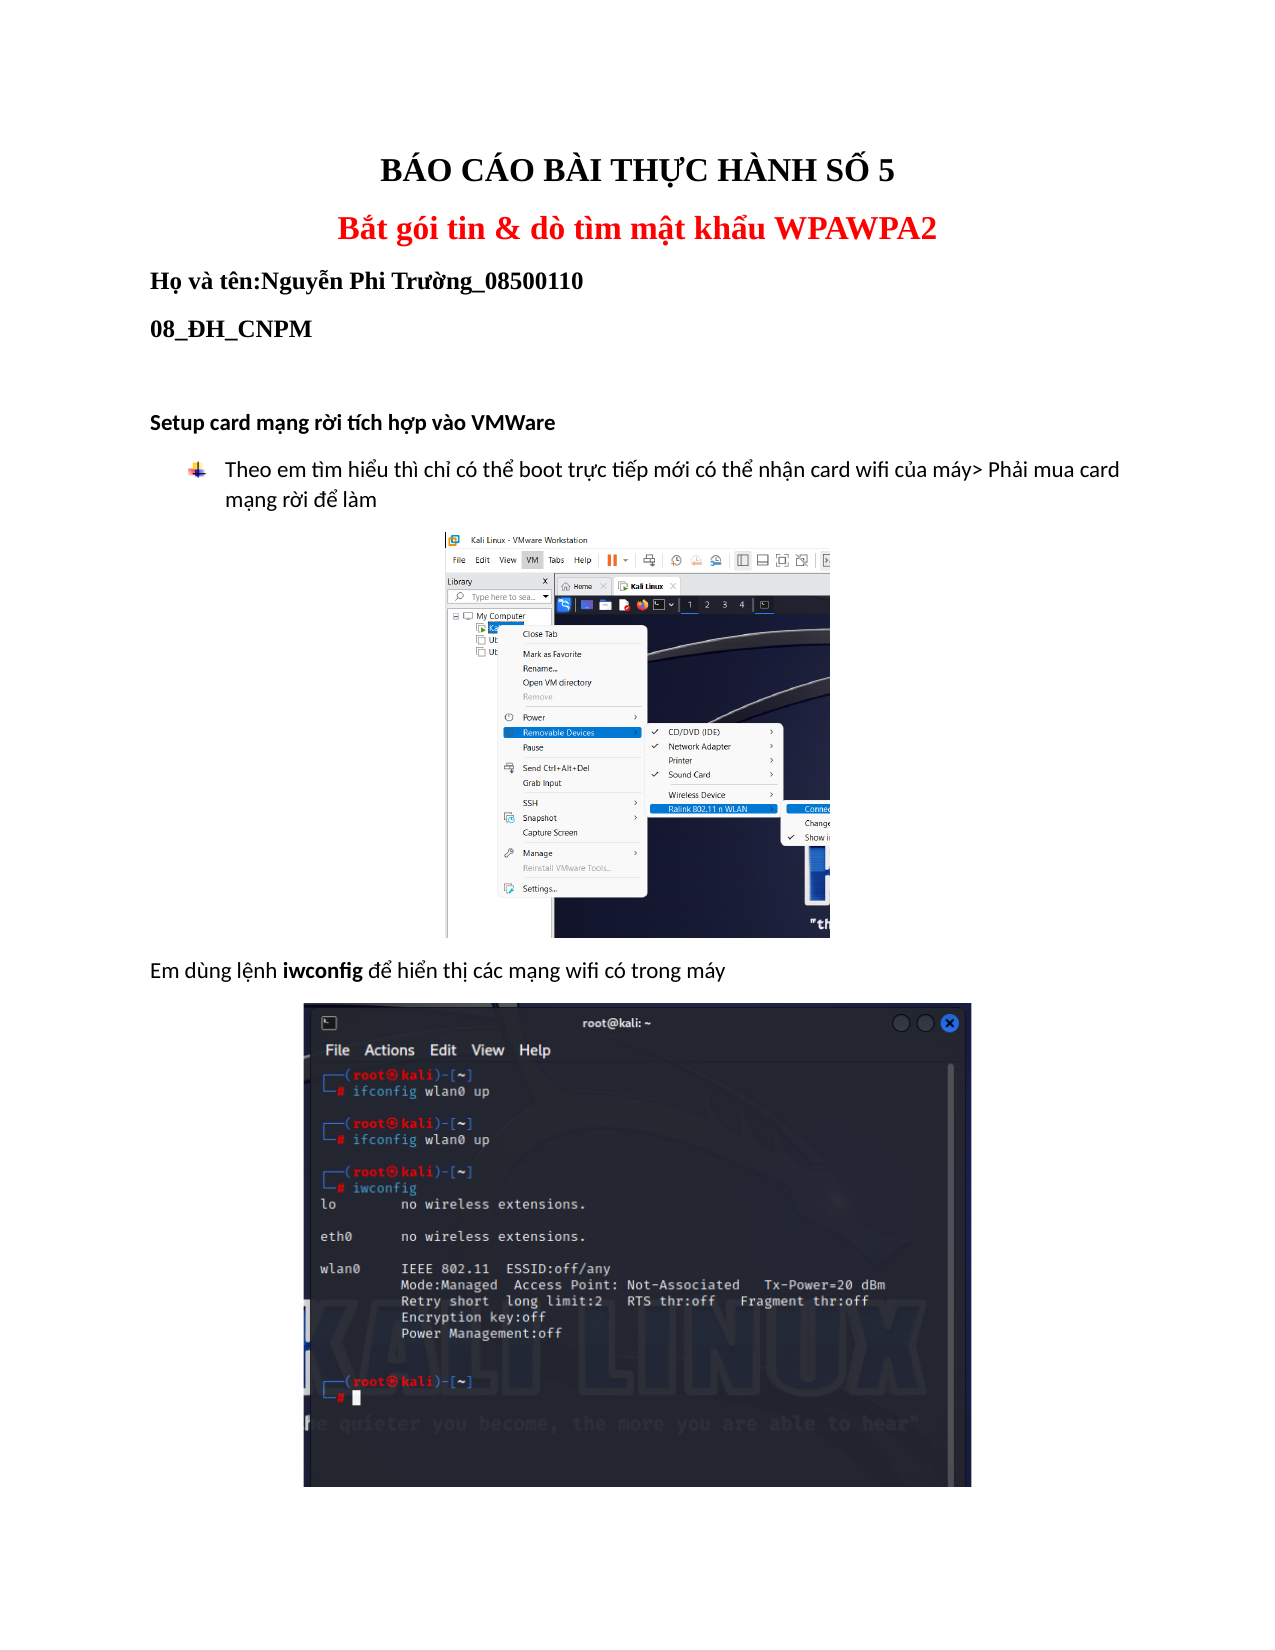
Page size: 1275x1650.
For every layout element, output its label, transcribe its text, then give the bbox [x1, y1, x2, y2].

picture [188, 460, 206, 478]
text Bắt gói tin & dò tìm mật khẩu WPAWPA2 [150, 208, 1125, 246]
picture [445, 532, 830, 938]
text BÁO CÁO BÀI THỰC HÀNH SỐ 5 [150, 150, 1125, 188]
text Setup card mạng rời tích hợp vào VMWare [150, 408, 1125, 436]
text Họ và tên:Nguyễn Phi Trường_08500110 [150, 266, 1125, 295]
list Theo em tìm hiểu thì chỉ có thể boot trực tiếp mới có thể nhận card wifi của máy> Phải mua card mạng rời để làm [187, 455, 1125, 513]
text 08_ĐH_CNPM [150, 314, 1125, 342]
picture [303, 1003, 972, 1487]
text Em dùng lệnh iwconfig để hiển thị các mạng wifi có trong máy [150, 956, 1125, 984]
